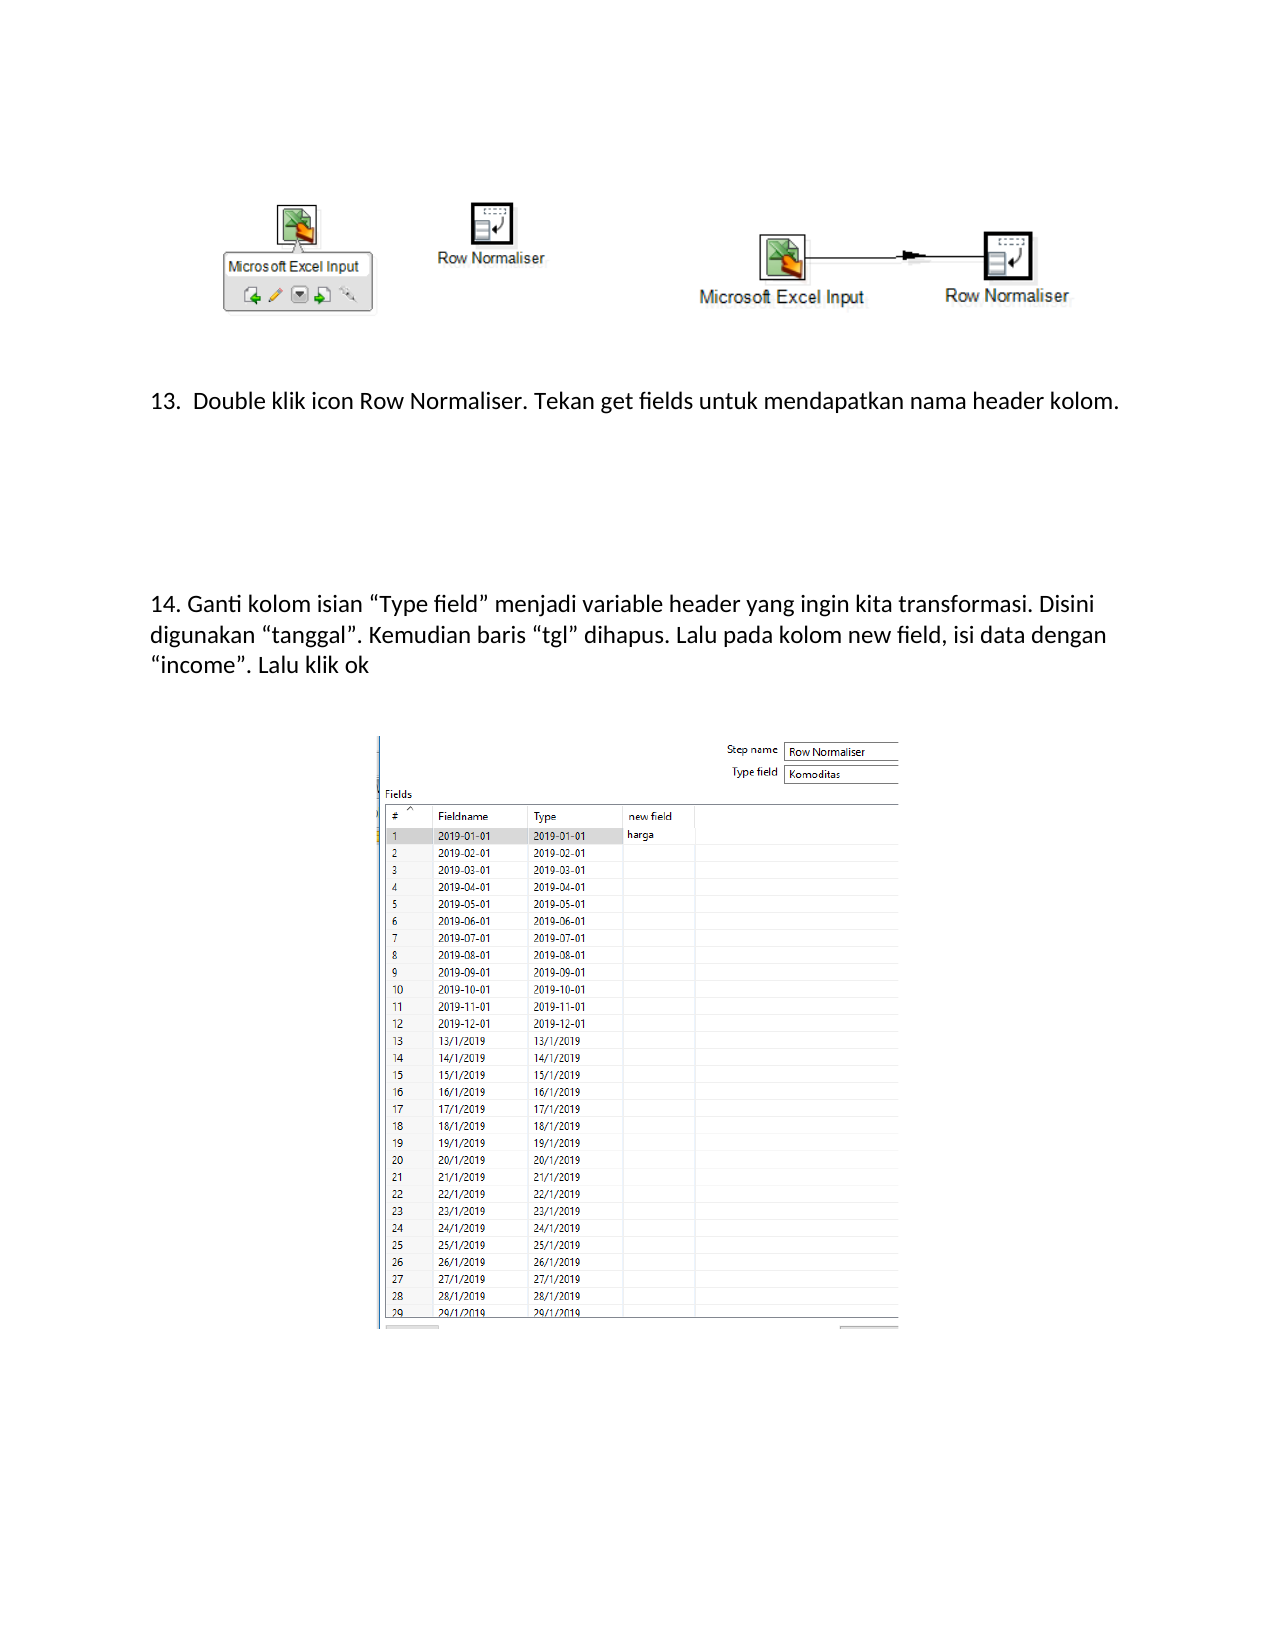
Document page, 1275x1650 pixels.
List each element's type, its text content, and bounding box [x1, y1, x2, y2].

picture [376, 736, 899, 1329]
text 14. Ganti kolom isian “Type field” menjadi variable header yang ingin kita transformasi. Disini digunakan “tanggal”. Kemudian baris “tgl” dihapus. Lalu pada kolom new field, isi data dengan “income”. Lalu klik ok [150, 589, 1125, 680]
picture [150, 150, 670, 355]
text 13. Double klik icon Row Normaliser. Tekan get fields untuk mendapatkan nama header kolom. [150, 385, 1125, 416]
picture [675, 189, 1093, 355]
